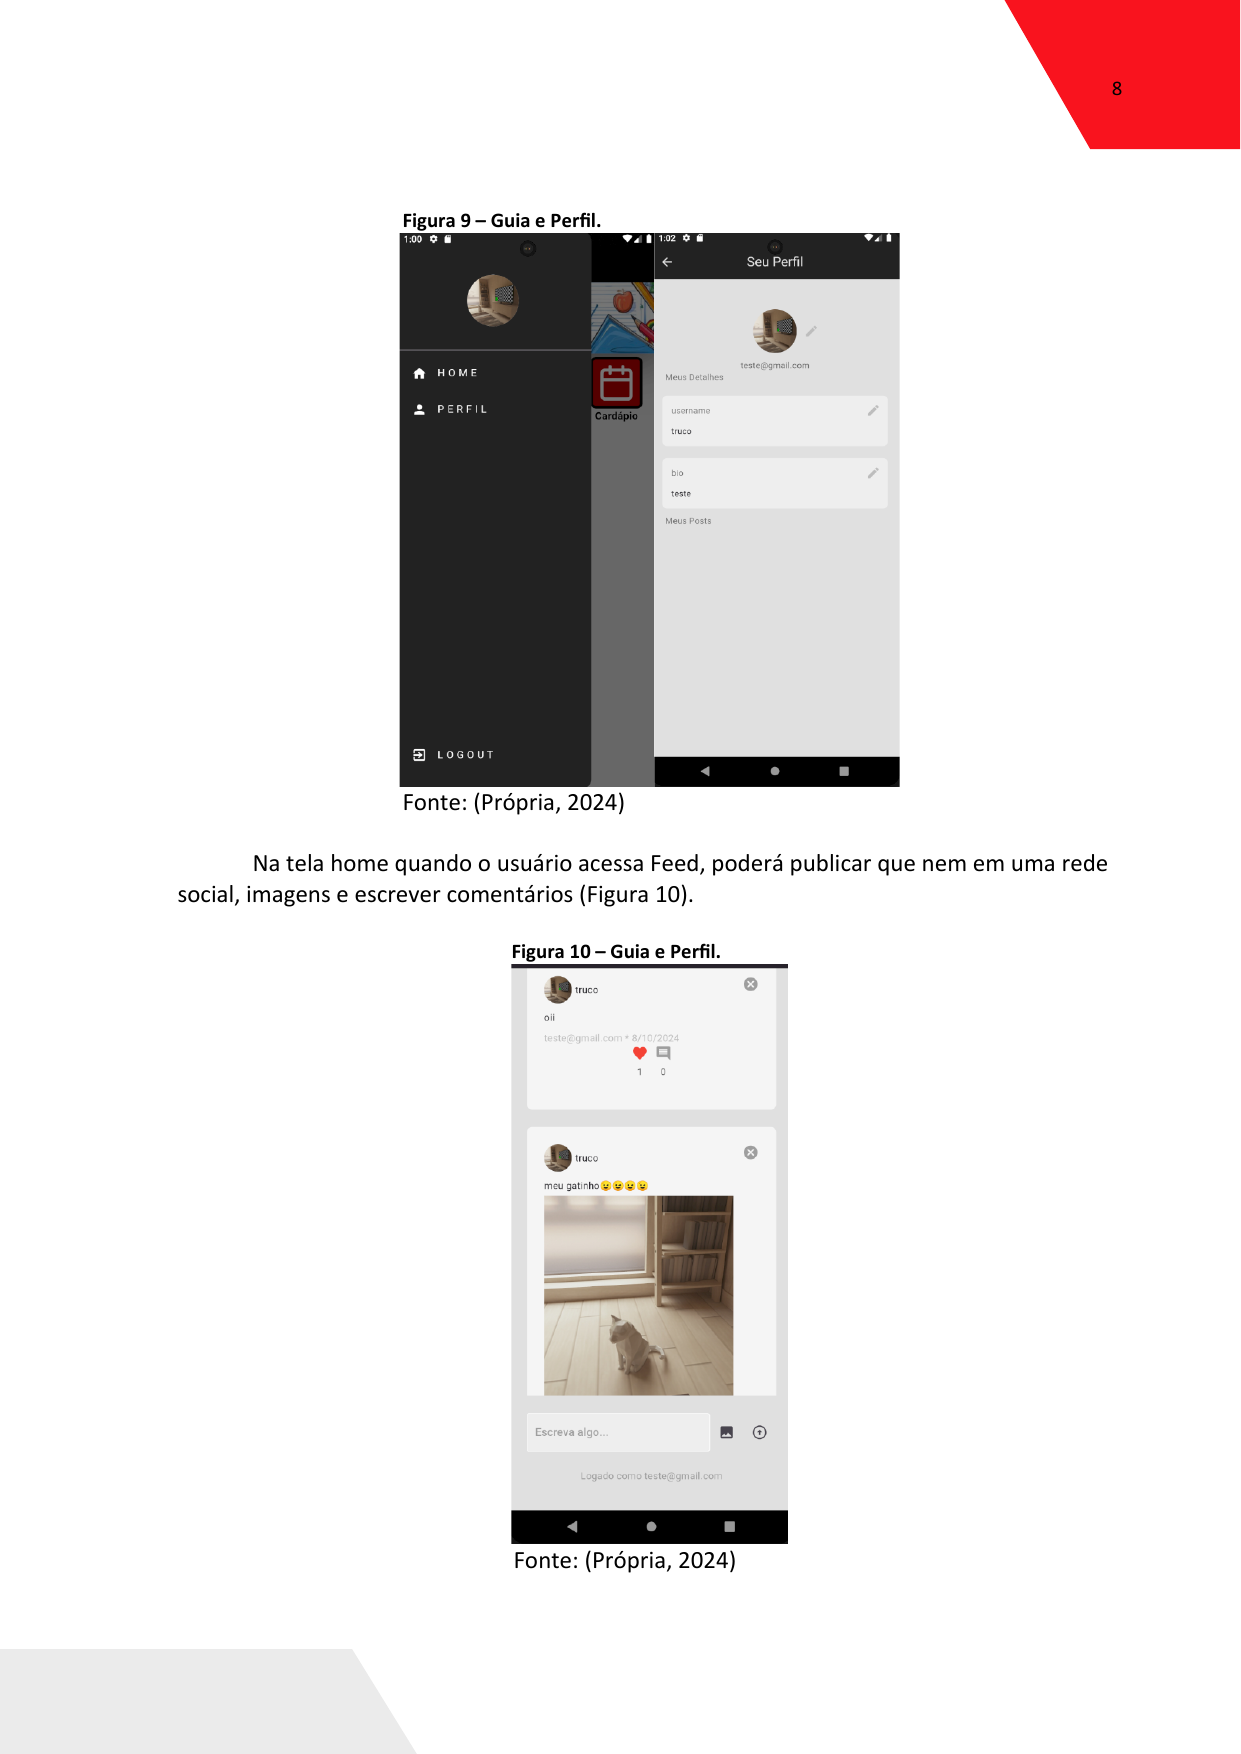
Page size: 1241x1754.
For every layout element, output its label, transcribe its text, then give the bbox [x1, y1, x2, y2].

text Figura 10 – Guia e Perfil. [502, 939, 1122, 964]
text Fonte: (Própria, 2024) [502, 1544, 1122, 1574]
text Figura 9 – Guia e Perfil. [354, 208, 1122, 233]
text Fonte: (Própria, 2024) [369, 786, 1122, 817]
picture [399, 233, 900, 787]
text Na tela home quando o usuário acessa Feed, poderá publicar que nem em uma rede social, imagens e escrever comentários (Figura 10). [177, 847, 1122, 908]
picture [511, 964, 788, 1544]
